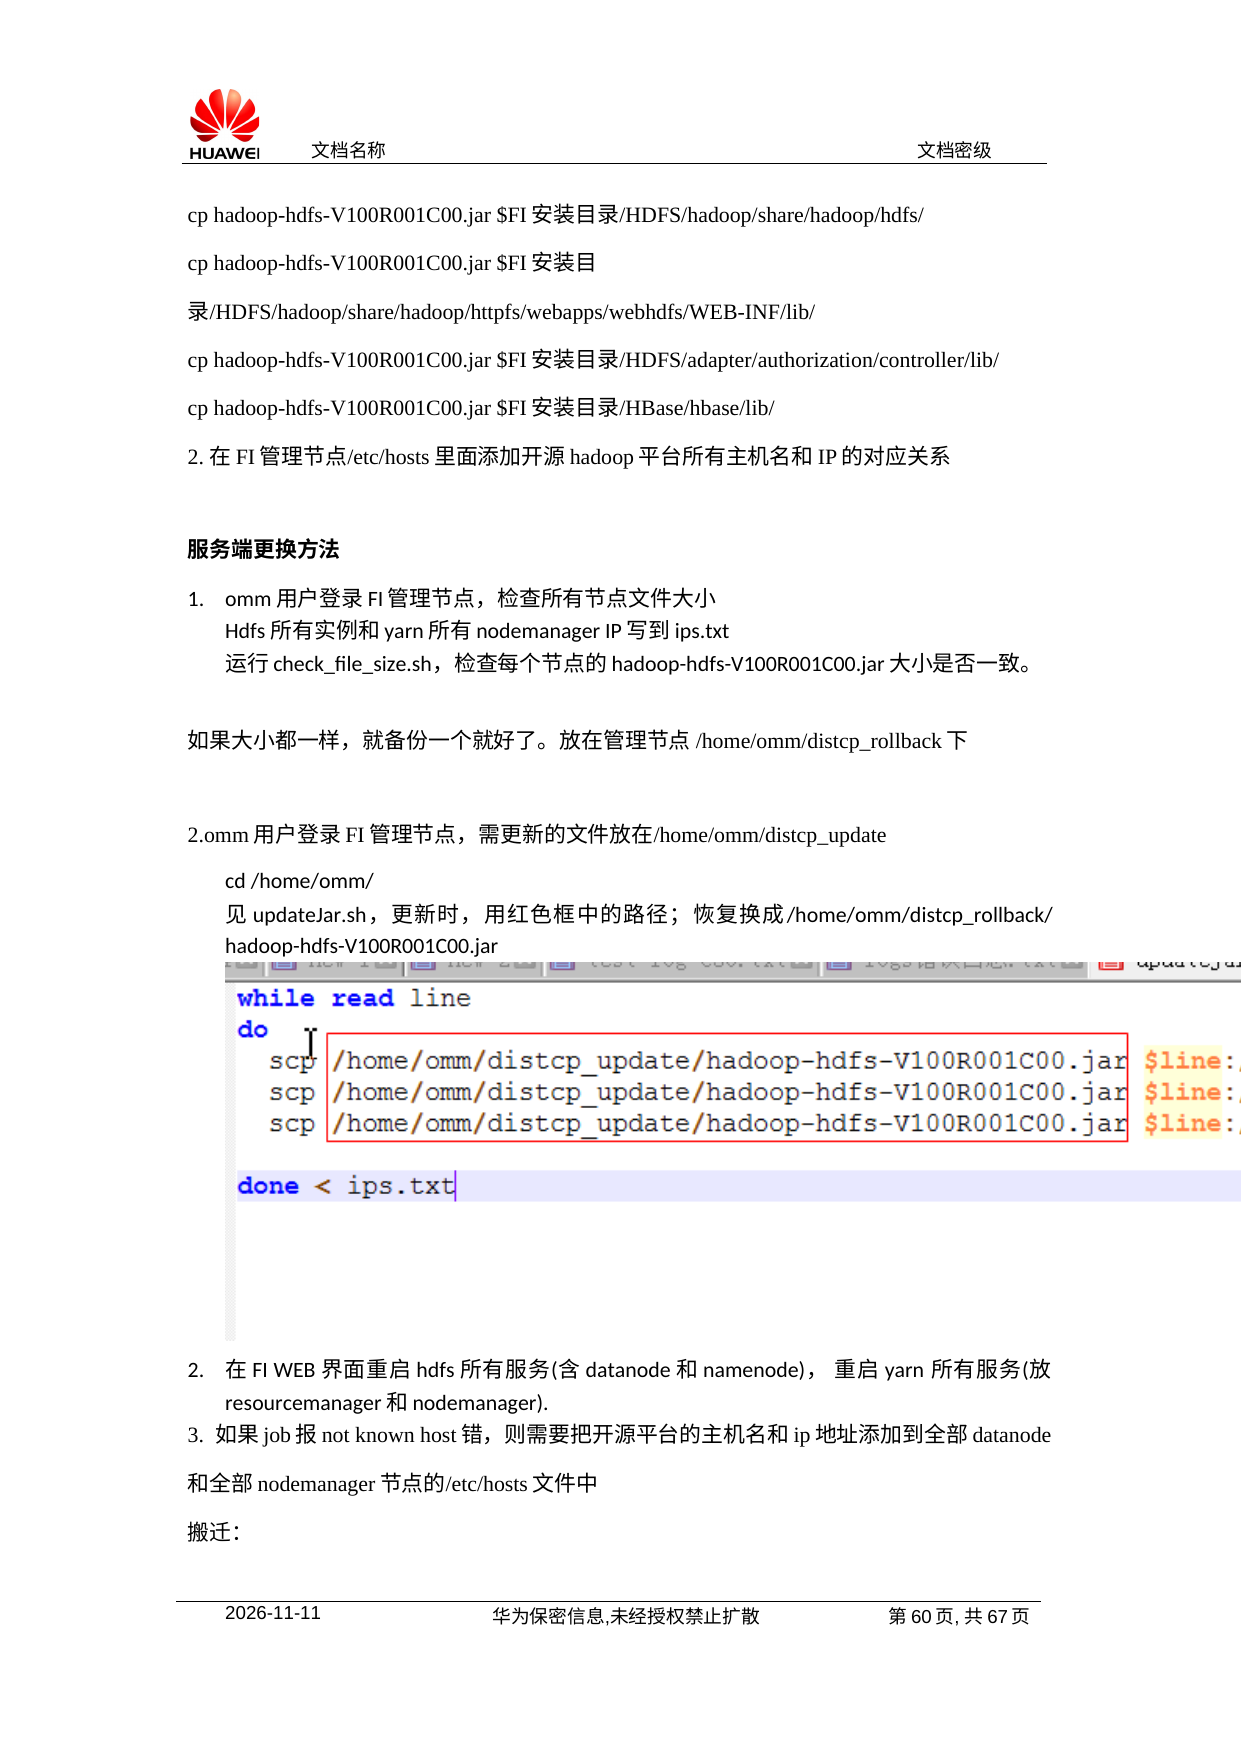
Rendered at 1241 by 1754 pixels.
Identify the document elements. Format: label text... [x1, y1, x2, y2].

text cp hadoop-hdfs-V100R001C00.jar $FI安装目录/HBase/hbase/lib/ [187, 390, 1053, 422]
text cp hadoop-hdfs-V100R001C00.jar $FI安装目录/HDFS/hadoop/share/hadoop/hdfs/ [187, 196, 1053, 229]
text 服务端更换方法 [187, 532, 1053, 564]
text cp hadoop-hdfs-V100R001C00.jar $FI安装目录/HDFS/hadoop/share/hadoop/httpfs/webapps/webhdfs/WEB-INF/lib/ [187, 244, 1053, 326]
list 在FI WEB界面重启hdfs所有服务(含datanode和namenode)， 重启yarn 所有服务(放resourcemanager和nodemanager). [187, 1352, 1053, 1417]
text cp hadoop-hdfs-V100R001C00.jar $FI安装目录/HDFS/adapter/authorization/controller/lib/ [187, 342, 1053, 374]
text 如果大小都一样，就备份一个就好了。放在管理节点 /home/omm/distcp_rollback下 [187, 723, 1053, 755]
picture [225, 962, 1241, 1341]
list omm用户登录FI管理节点，检查所有节点文件大小 [187, 580, 1053, 613]
list 见updateJar.sh，更新时，用红色框中的路径；恢复换成/home/omm/distcp_rollback/hadoop-hdfs-V100R001C00.jar [225, 897, 1053, 962]
list Hdfs 所有实例和yarn所有nodemanager IP写到ips.txt [225, 613, 1053, 645]
text 2. 在FI管理节点/etc/hosts里面添加开源hadoop平台所有主机名和IP的对应关系 [187, 438, 1053, 471]
picture [190, 89, 260, 159]
list 运行check_file_size.sh，检查每个节点的hadoop-hdfs-V100R001C00.jar大小是否一致。 [225, 645, 1053, 678]
text 搬迁： [187, 1514, 1053, 1547]
text 2.omm用户登录FI管理节点，需更新的文件放在/home/omm/distcp_update [187, 816, 1053, 849]
list cd /home/omm/ [225, 864, 1053, 897]
text 3. 如果job报not known host错，则需要把开源平台的主机名和ip地址添加到全部datanode和全部nodemanager节点的/etc/hosts文件中 [187, 1417, 1053, 1498]
